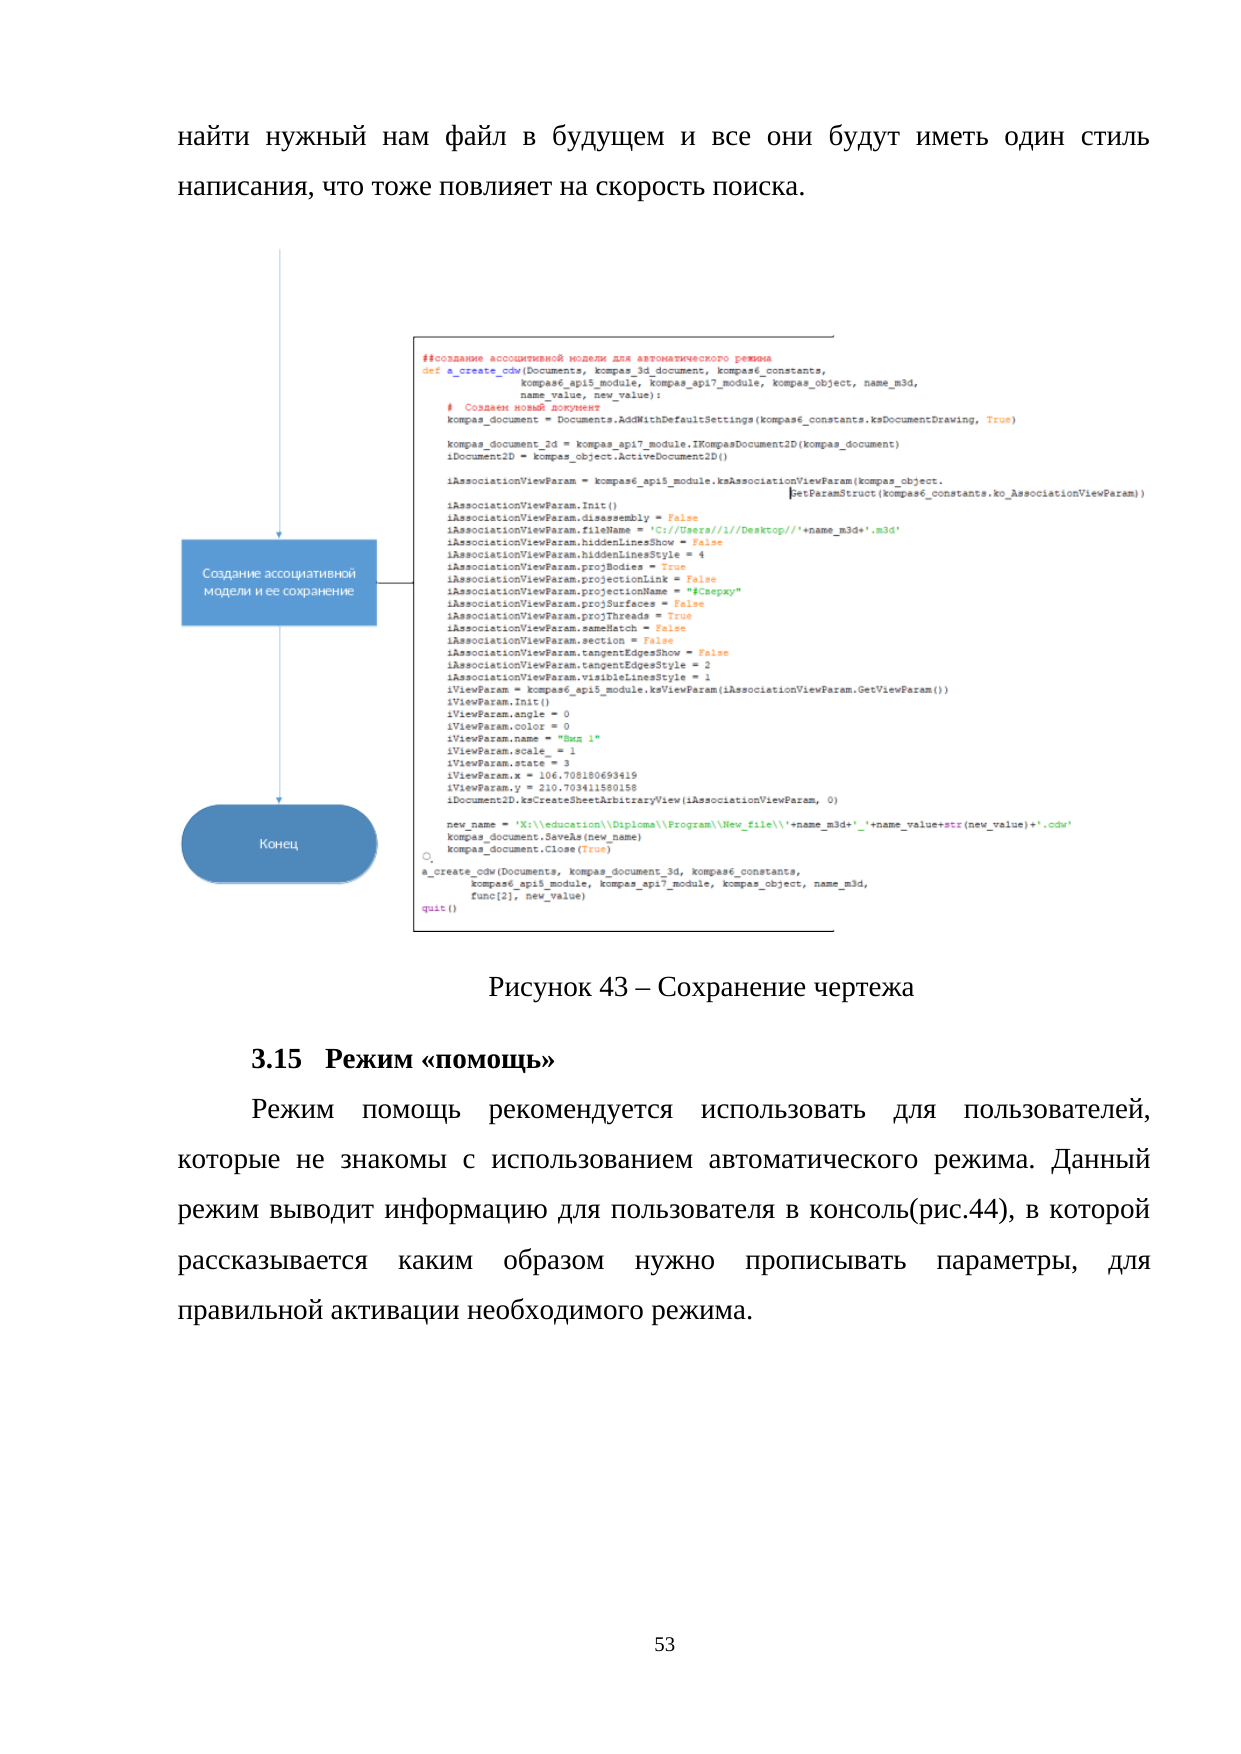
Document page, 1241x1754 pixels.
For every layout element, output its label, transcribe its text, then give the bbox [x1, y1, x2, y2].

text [177, 118, 1152, 202]
subtitle Режим «помощь» [251, 1041, 1152, 1074]
text Рисунок 43 – Сохранение чертежа [177, 969, 1152, 1003]
text Режим помощь рекомендуется использовать для пользователей, которые не знакомы с использованием автоматического режима. Данный режим выводит информацию для пользователя в консоль(рис.44), в которой рассказывается каким образом нужно прописывать параметры, для правильной активации необходимого режима. [177, 1091, 1152, 1326]
